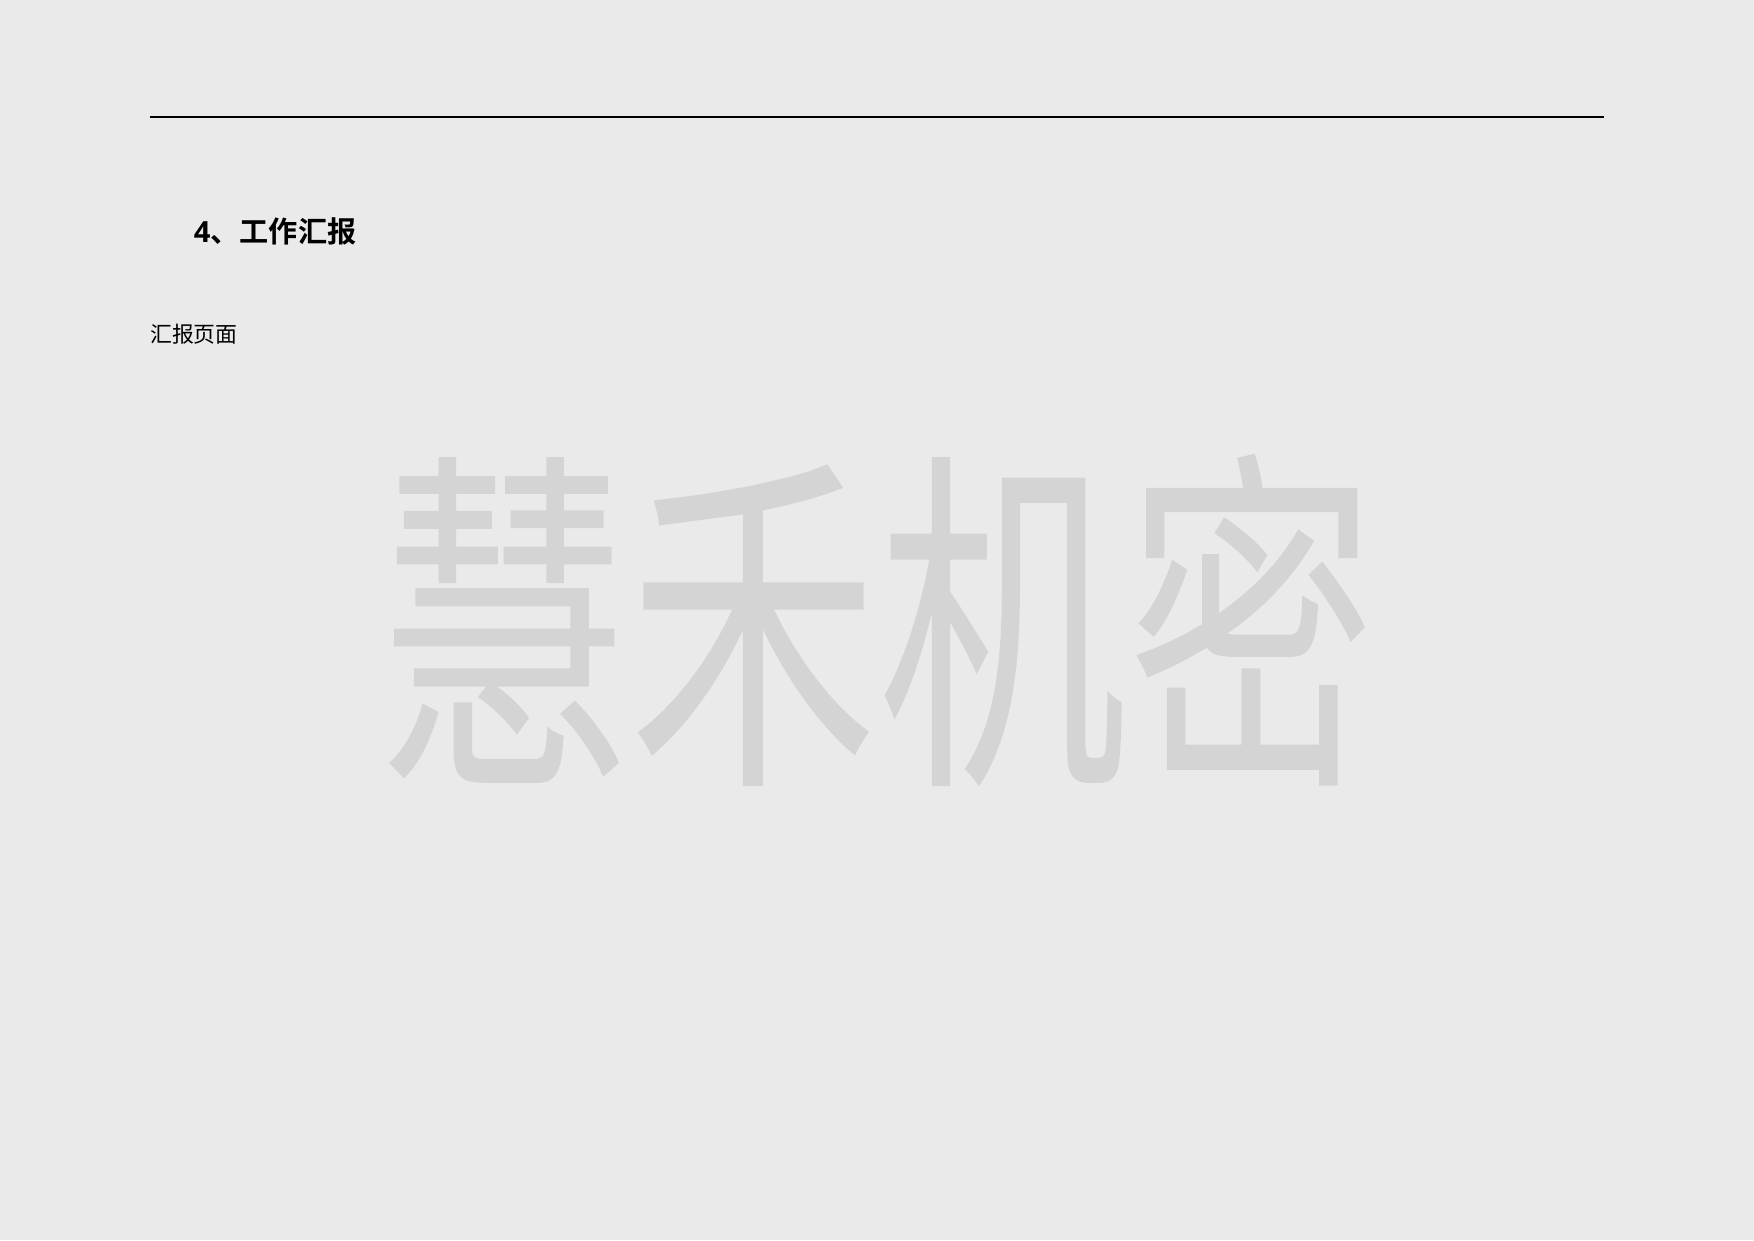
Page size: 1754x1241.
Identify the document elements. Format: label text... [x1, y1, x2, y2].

subtitle 4、工作汇报 [150, 198, 1604, 263]
text 汇报页面 [150, 316, 1604, 349]
